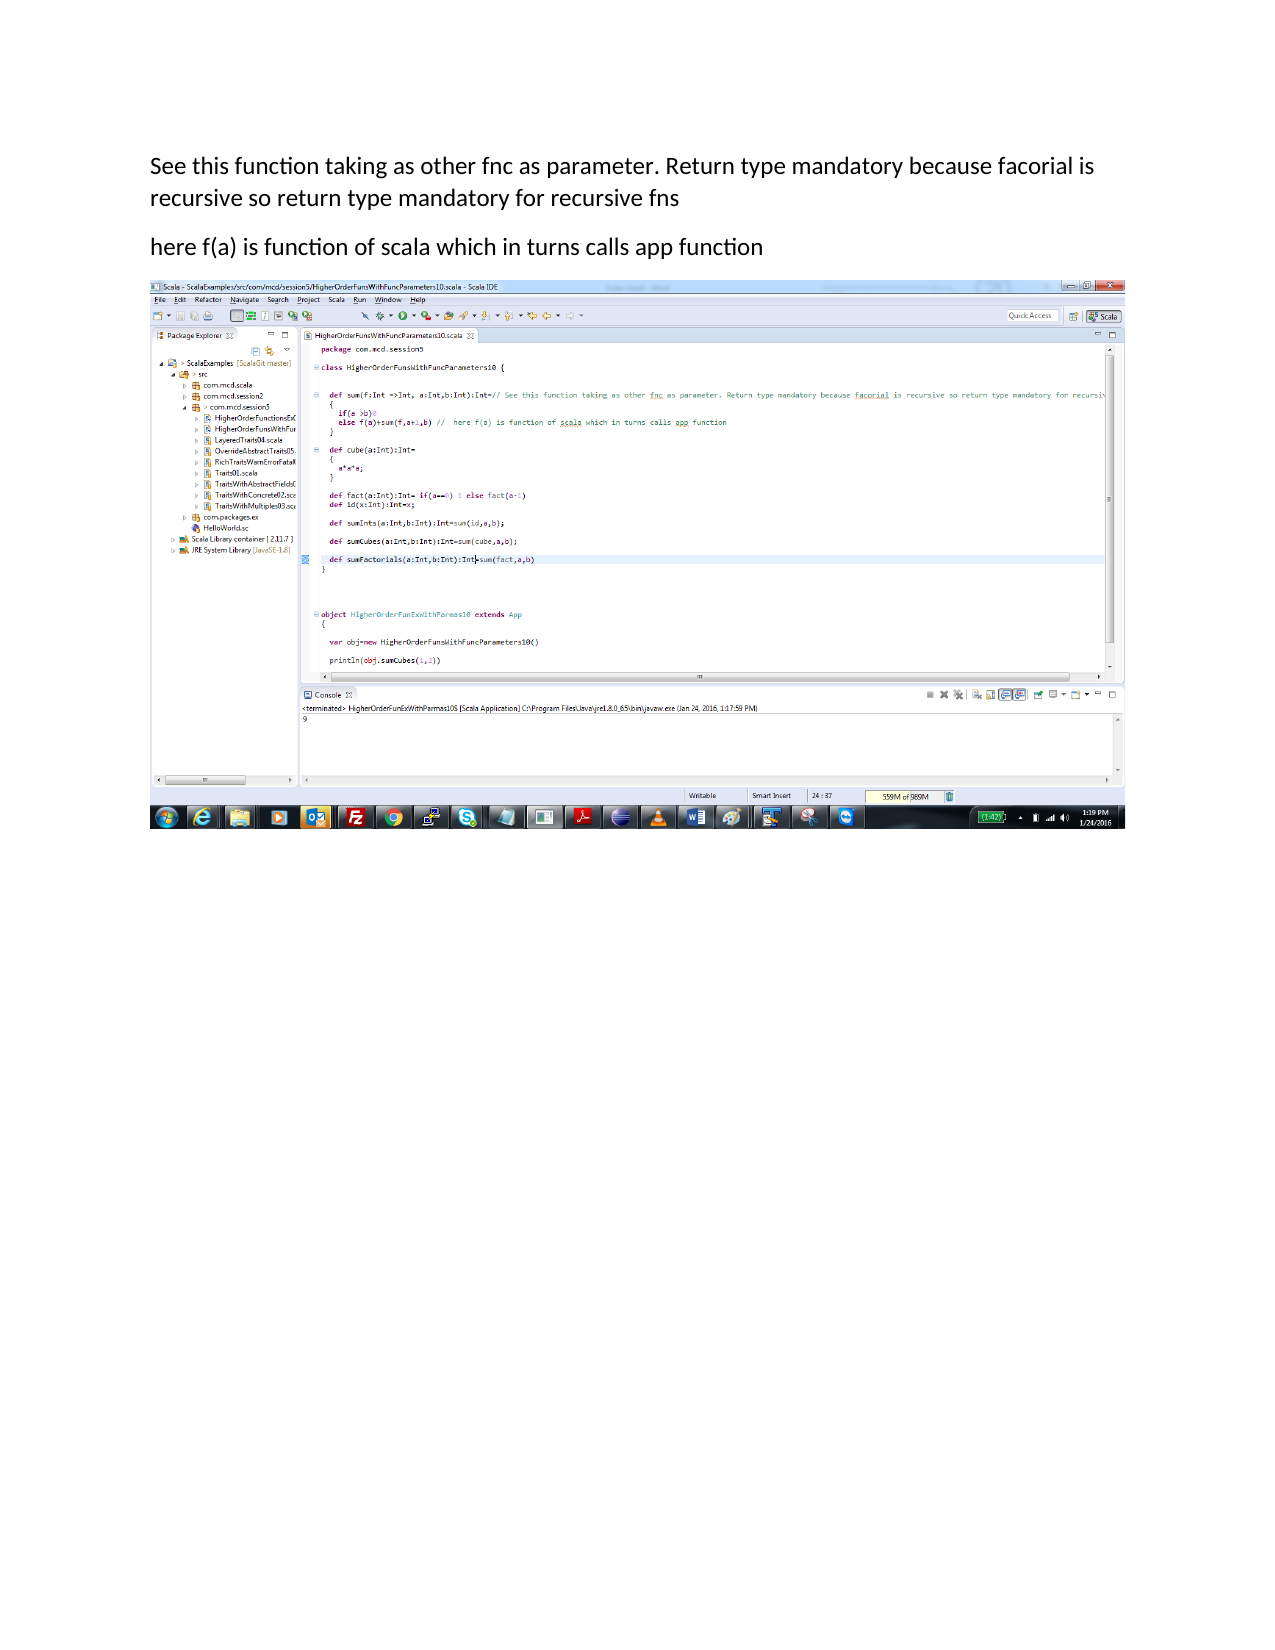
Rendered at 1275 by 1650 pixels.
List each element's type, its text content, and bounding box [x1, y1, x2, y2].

text See this function taking as other fnc as parameter. Return type mandatory because facorial is recursive so return type mandatory for recursive fns [150, 150, 1125, 213]
text here f(a) is function of scala which in turns calls app function [150, 231, 1125, 262]
picture [150, 280, 1125, 829]
